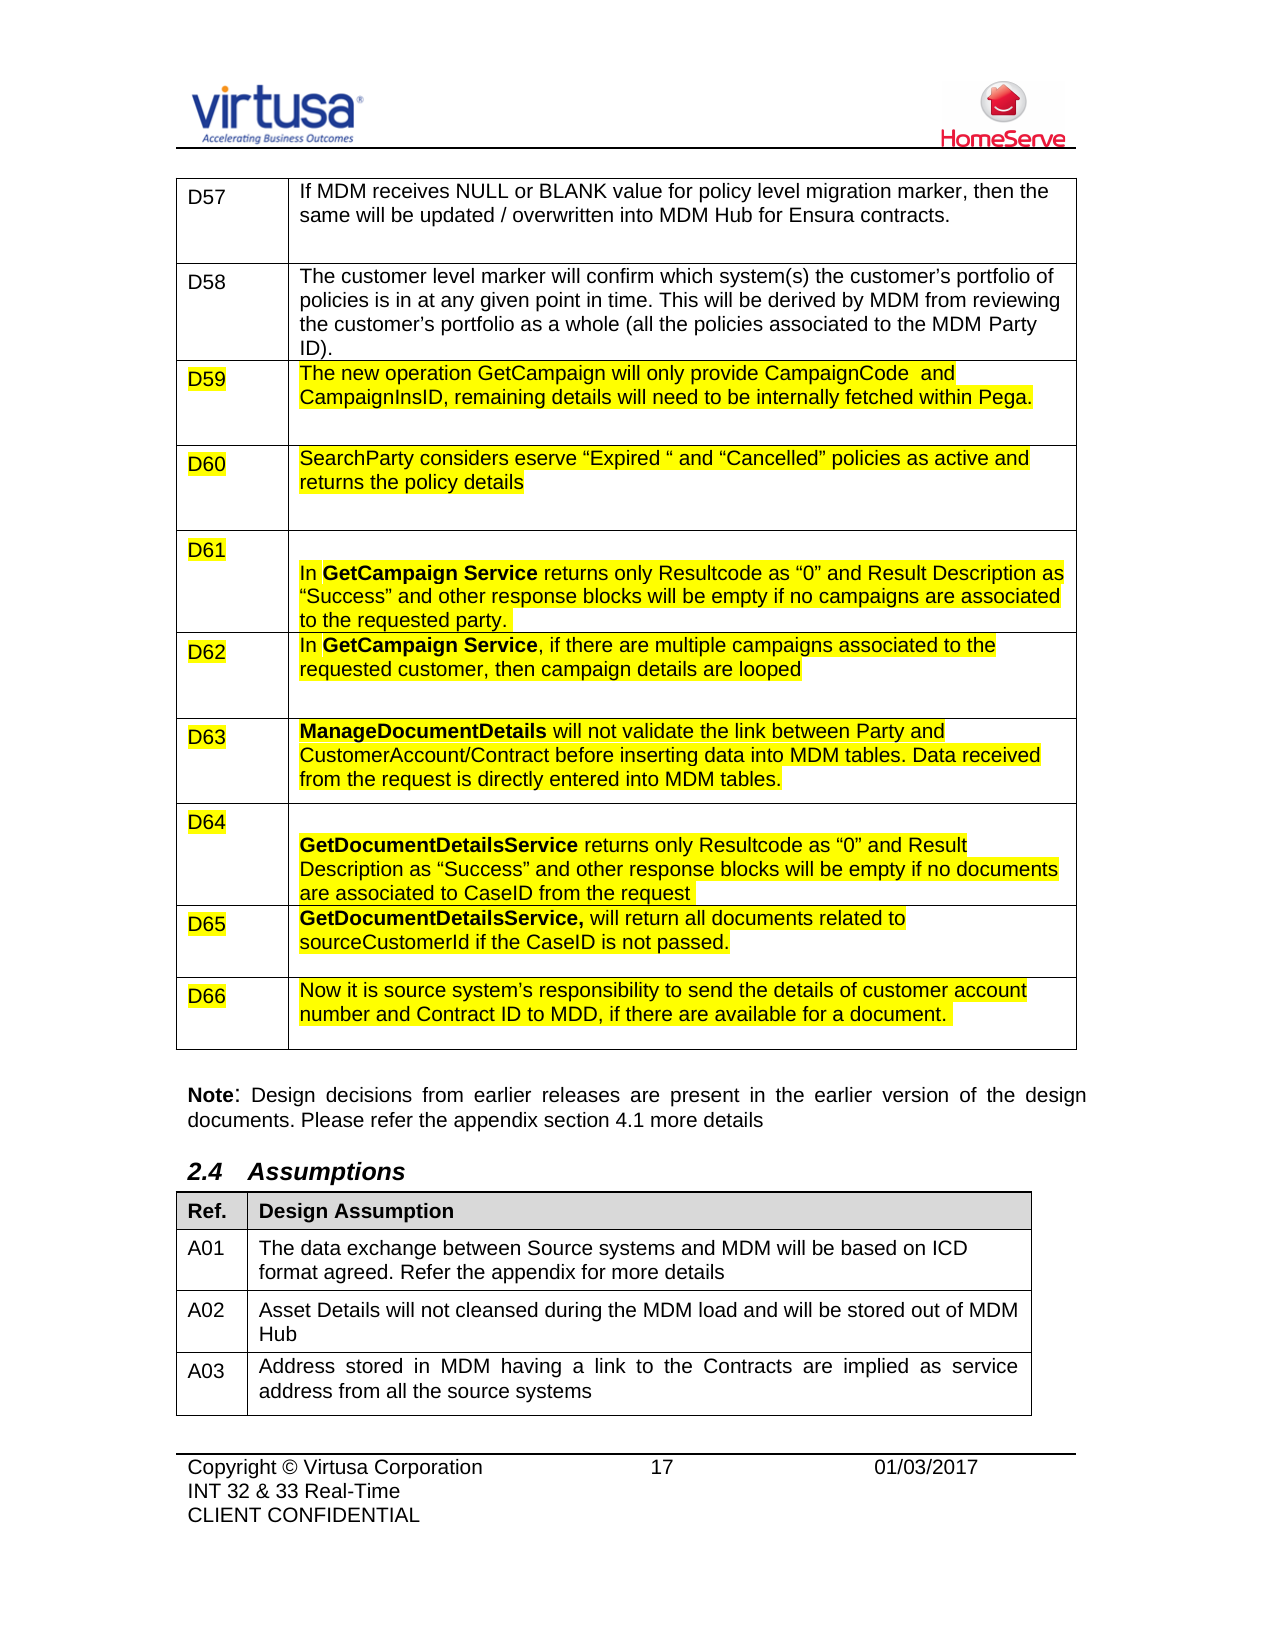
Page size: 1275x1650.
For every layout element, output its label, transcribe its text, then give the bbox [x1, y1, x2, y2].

table_cell ManageDocumentDetails will not validate the link between Party and CustomerAccount/Contract before inserting data into MDM tables. Data received from the request is directly entered into MDM tables. [289, 719, 1076, 803]
table_cell D66 [177, 978, 288, 1049]
table_cell D65 [177, 906, 288, 977]
table_cell D57 [177, 179, 288, 263]
table_cell If MDM receives NULL or BLANK value for policy level migration marker, then the same will be updated / overwritten into MDM Hub for Ensura contracts. [289, 179, 1076, 263]
table_cell The new operation GetCampaign will only provide CampaignCode and CampaignInsID, remaining details will need to be internally fetched within Pega. [289, 361, 1076, 445]
table_cell Now it is source system’s responsibility to send the details of customer account number and Contract ID to MDD, if there are available for a document. [289, 978, 1076, 1049]
subtitle Assumptions [187, 1156, 1087, 1185]
table_header Ref. [177, 1193, 247, 1229]
table_cell D60 [177, 446, 288, 530]
table_header Design Assumption [248, 1193, 1031, 1229]
table_cell D58 [177, 264, 288, 360]
picture [187, 80, 368, 147]
table_cell The data exchange between Source systems and MDM will be based on ICD format agreed. Refer the appendix for more details [248, 1230, 1031, 1290]
table_cell In GetCampaign Service returns only Resultcode as “0” and Result Description as “Success” and other response blocks will be empty if no campaigns are associated to the requested party. [289, 531, 1076, 632]
table_cell D63 [177, 719, 288, 803]
table_cell The customer level marker will confirm which system(s) the customer’s portfolio of policies is in at any given point in time. This will be derived by MDM from reviewing the customer’s portfolio as a whole (all the policies associated to the MDM Party ID). [289, 264, 1076, 360]
table_cell Asset Details will not cleansed during the MDM load and will be stored out of MDM Hub [248, 1291, 1031, 1352]
table_cell A02 [177, 1291, 247, 1352]
text Note: Design decisions from earlier releases are present in the earlier version of the design documents. Please refer the appendix section 4.1 more details [187, 1079, 1087, 1131]
table_cell D59 [177, 361, 288, 445]
table_cell D64 [177, 804, 288, 905]
table_cell SearchParty considers eserve “Expired “ and “Cancelled” policies as active and returns the policy details [289, 446, 1076, 530]
table_cell D61 [177, 531, 288, 632]
table_cell In GetCampaign Service, if there are multiple campaigns associated to the requested customer, then campaign details are looped [289, 633, 1076, 717]
table_cell GetDocumentDetailsService returns only Resultcode as “0” and Result Description as “Success” and other response blocks will be empty if no documents are associated to CaseID from the request [289, 804, 1076, 905]
table_cell A03 [177, 1353, 247, 1415]
picture [941, 81, 1065, 147]
table_cell D62 [177, 633, 288, 717]
table_cell A01 [177, 1230, 247, 1290]
table_cell Address stored in MDM having a link to the Contracts are implied as service address from all the source systems [248, 1353, 1031, 1415]
table_cell GetDocumentDetailsService, will return all documents related to sourceCustomerId if the CaseID is not passed. [289, 906, 1076, 977]
